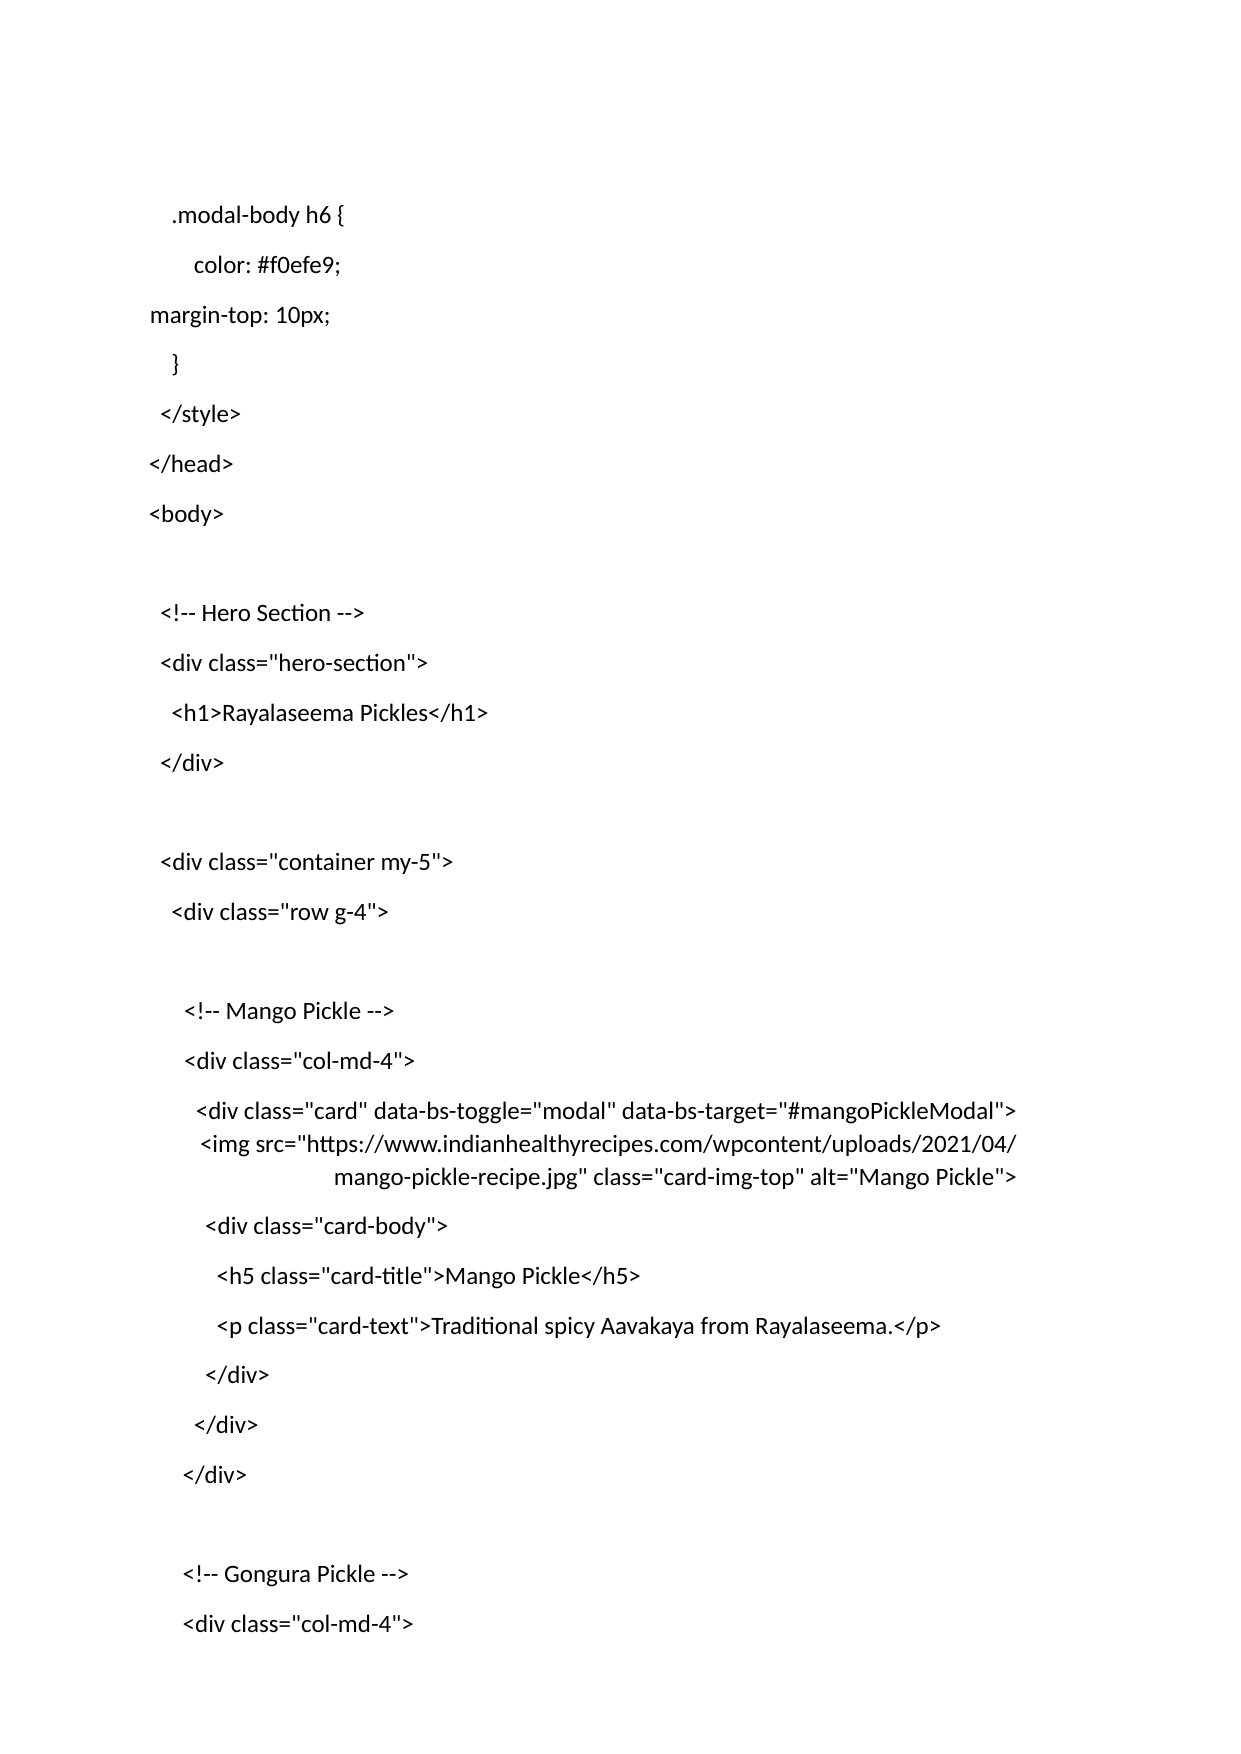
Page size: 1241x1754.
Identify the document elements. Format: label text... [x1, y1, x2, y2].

text </div> [148, 747, 1091, 777]
text <h1>Rayalaseema Pickles</h1> [148, 697, 1091, 727]
text </div> [148, 1359, 1091, 1390]
text <!-- Hero Section --> [148, 597, 1091, 628]
text <div class="col-md-4"> [148, 1608, 1091, 1639]
text </div> [148, 1409, 1091, 1440]
text <body> [148, 498, 1091, 528]
text <h5 class="card-title">Mango Pickle</h5> [148, 1260, 1091, 1291]
text <div class="row g-4"> [148, 896, 1091, 926]
text } [148, 348, 1091, 379]
text <div class="card" data-bs-toggle="modal" data-bs-target="#mangoPickleModal"> <img src="https://www.indianhealthyrecipes.com/wpcontent/uploads/2021/04/mango-pickle-recipe.jpg" class="card-img-top" alt="Mango Pickle"> [150, 1095, 1017, 1191]
text .modal-body h6 { [148, 200, 1091, 230]
text <div class="hero-section"> [148, 647, 1091, 678]
text color: #f0efe9; margin-top: 10px; [148, 249, 468, 329]
text <div class="container my-5"> [148, 846, 1091, 877]
text <!-- Gongura Pickle --> [148, 1559, 1091, 1589]
text </style> [148, 398, 1091, 429]
text <div class="col-md-4"> [184, 1045, 1091, 1076]
text </head> [148, 448, 1091, 478]
text <!-- Mango Pickle --> [184, 995, 1091, 1026]
text <p class="card-text">Traditional spicy Aavakaya from Rayalaseema.</p> [148, 1310, 1091, 1340]
text </div> [148, 1459, 1091, 1490]
text <div class="card-body"> [148, 1210, 1091, 1241]
